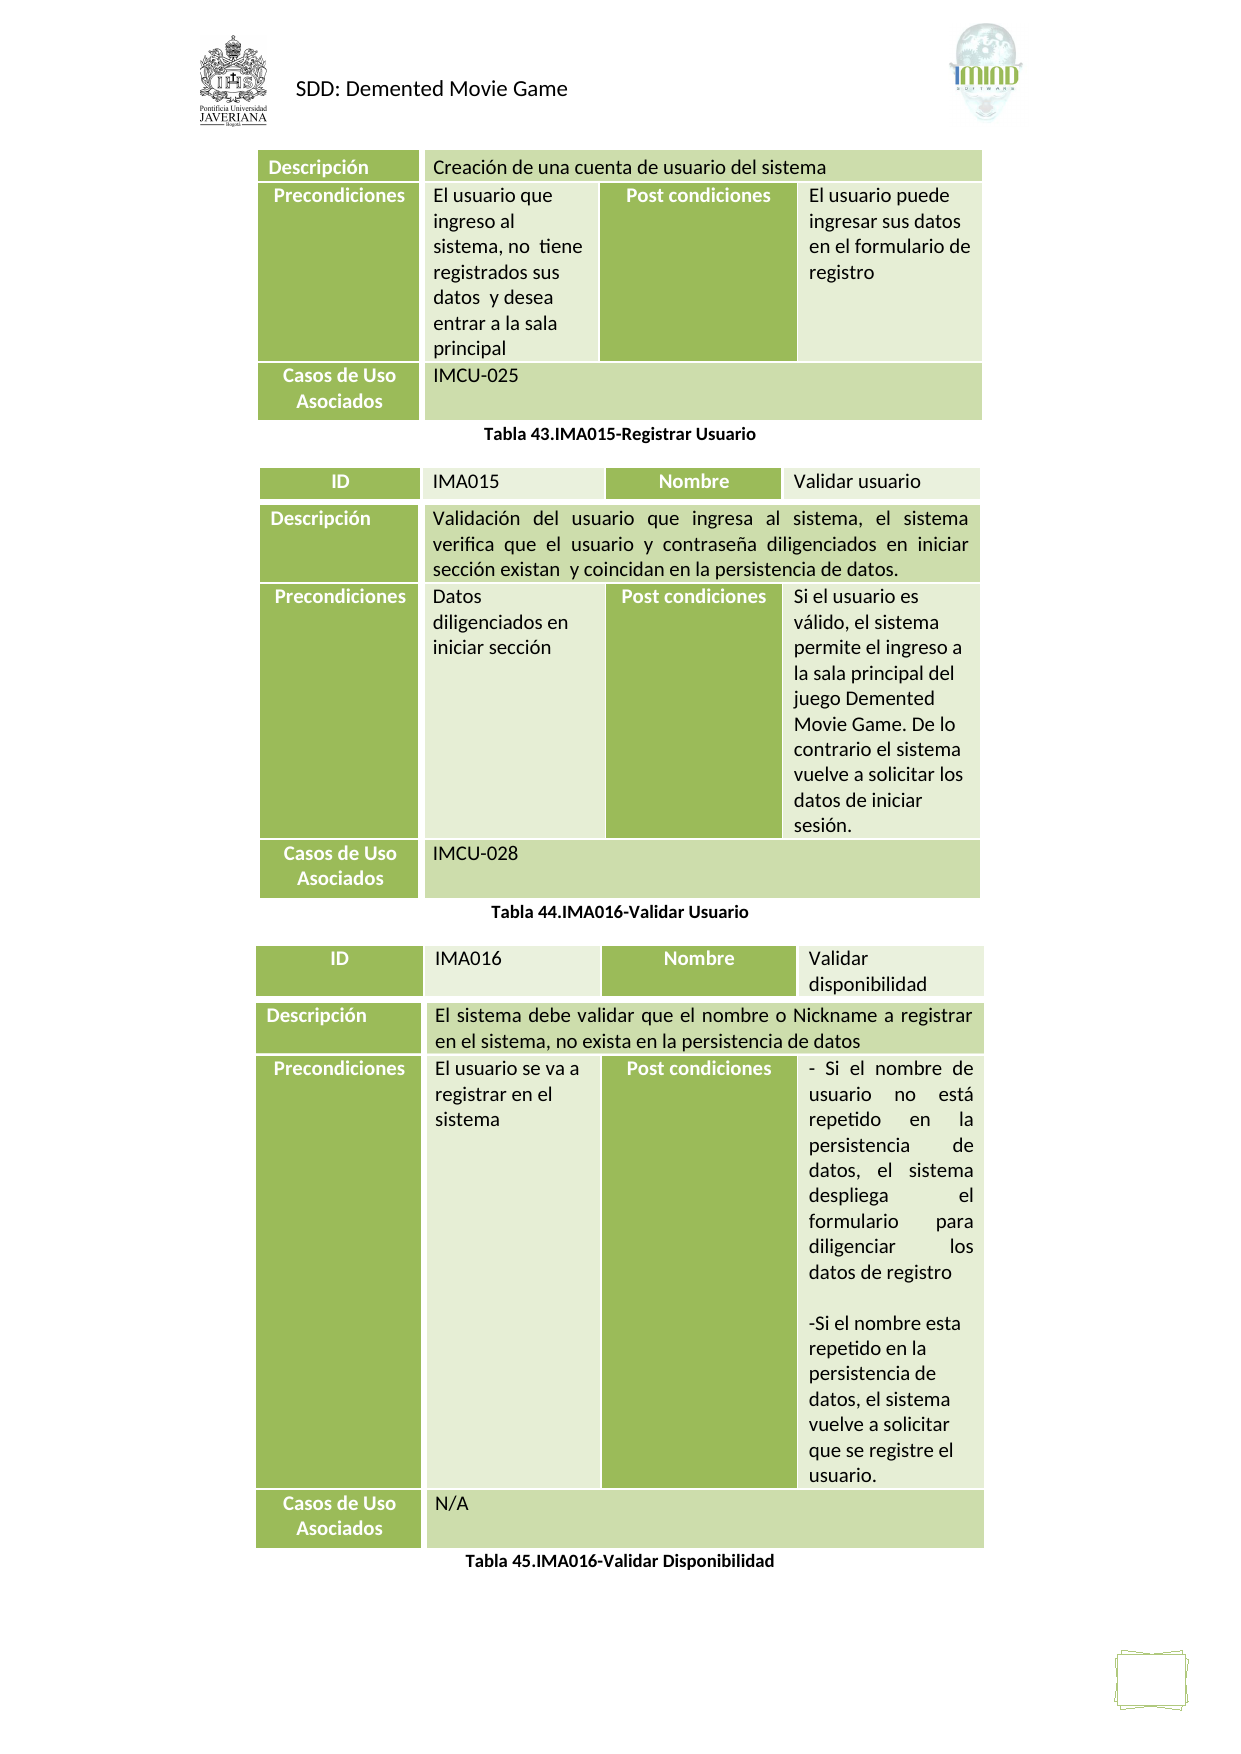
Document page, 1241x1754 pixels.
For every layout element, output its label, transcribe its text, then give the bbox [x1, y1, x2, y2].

table_cell Casos de Uso Asociados [258, 363, 419, 420]
table_header Validar usuario [784, 468, 980, 499]
table_header Validar disponibilidad [799, 946, 984, 996]
text Tabla .IMA016-Validar Disponibilidad [177, 1550, 1063, 1573]
table_cell Creación de una cuenta de usuario del sistema [425, 150, 982, 181]
table_cell Post condiciones [602, 1056, 797, 1488]
table_cell Descripción [258, 150, 419, 181]
table_header Nombre [602, 946, 796, 996]
table_header Nombre [606, 468, 781, 499]
table_cell Precondiciones [260, 584, 418, 838]
table_cell Descripción [260, 505, 418, 582]
table_header ID [260, 468, 420, 499]
table_cell El sistema debe validar que el nombre o Nickname a registrar en el sistema, no exista en la persistencia de datos [427, 1003, 984, 1053]
table_header ID [256, 946, 423, 996]
picture [948, 23, 1029, 127]
table_cell El usuario que ingreso al sistema, no tiene registrados sus datos y desea entrar a la sala principal [425, 183, 598, 361]
table_cell Casos de Uso Asociados [260, 840, 418, 898]
table_cell N/A [427, 1490, 984, 1548]
table_cell Datos diligenciados en iniciar sección [425, 584, 605, 838]
table_header IMA016 [425, 946, 600, 996]
table_cell IMCU-028 [425, 840, 980, 898]
table_cell Si el usuario es válido, el sistema permite el ingreso a la sala principal del juego Demented Movie Game. De lo contrario el sistema vuelve a solicitar los datos de iniciar sesión. [783, 584, 980, 838]
text Tabla .IMA016-Validar Usuario [177, 900, 1063, 923]
table_cell Validación del usuario que ingresa al sistema, el sistema verifica que el usuario y contraseña diligenciados en iniciar sección existan y coincidan en la persistencia de datos. [425, 505, 980, 582]
picture [200, 35, 267, 127]
table_cell Post condiciones [606, 584, 782, 838]
table_cell El usuario se va a registrar en el sistema [427, 1056, 600, 1488]
table_cell Precondiciones [256, 1056, 421, 1488]
table_cell El usuario puede ingresar sus datos en el formulario de registro [798, 183, 982, 361]
text Tabla .IMA015-Registrar Usuario [177, 422, 1063, 445]
table_header IMA015 [423, 468, 604, 499]
table_cell Post condiciones [600, 183, 797, 361]
table_cell - Si el nombre de usuario no está repetido en la persistencia de datos, el sistema despliega el formulario para diligenciar los datos de registro -Si el nombre esta repetido en la persistencia de datos, el sistema vuelve a solicitar que se registre el usuario. [798, 1056, 984, 1488]
table_cell Casos de Uso Asociados [256, 1490, 421, 1548]
table_cell Descripción [256, 1003, 421, 1053]
table_cell Precondiciones [258, 183, 419, 361]
table_cell IMCU-025 [425, 363, 982, 420]
